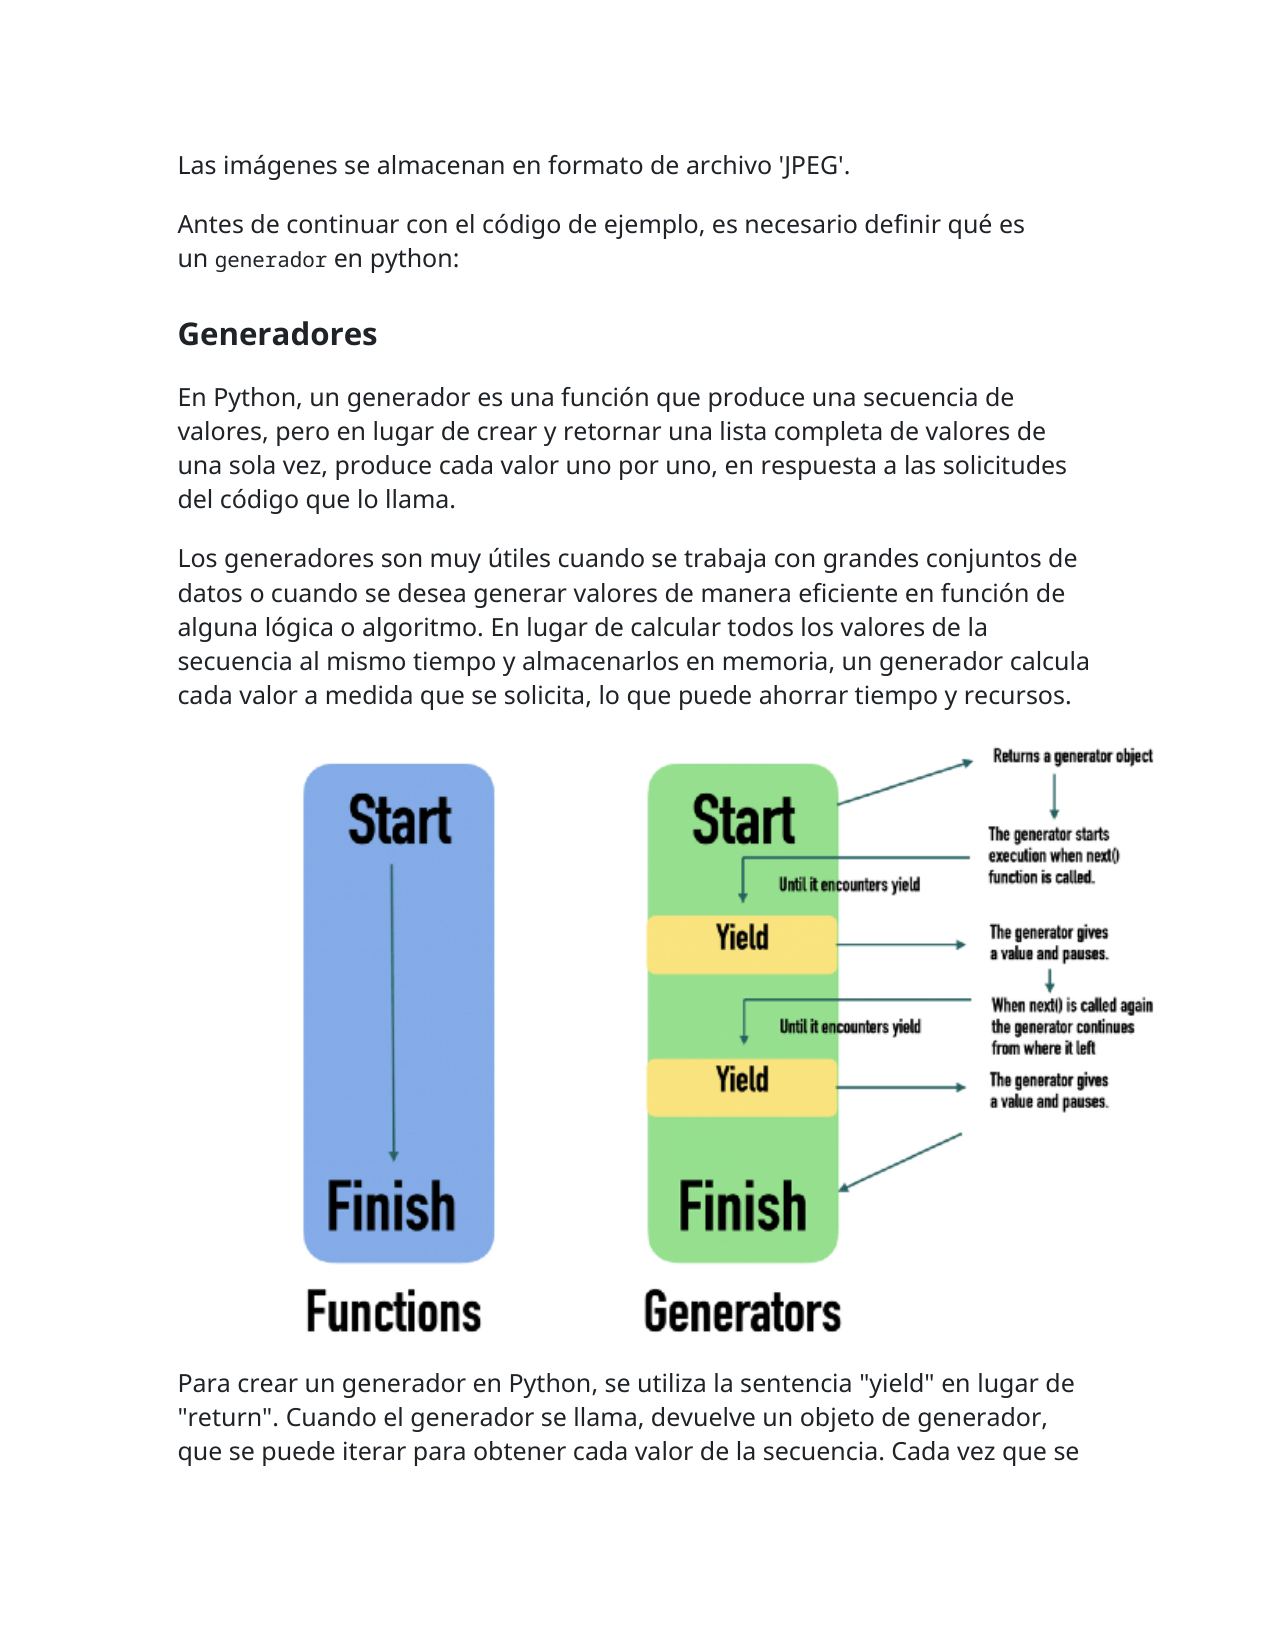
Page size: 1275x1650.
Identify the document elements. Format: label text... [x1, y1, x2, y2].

picture [177, 736, 1272, 1341]
text Generadores [177, 312, 1098, 355]
text En Python, un generador es una función que produce una secuencia de valores, pero en lugar de crear y retornar una lista completa de valores de una sola vez, produce cada valor uno por uno, en respuesta a las solicitudes del código que lo llama. [177, 380, 1098, 516]
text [177, 1366, 1098, 1468]
text Antes de continuar con el código de ejemplo, es necesario definir qué es un generador en python: [177, 207, 1098, 275]
text Las imágenes se almacenan en formato de archivo 'JPEG'. [177, 148, 1098, 182]
text Los generadores son muy útiles cuando se trabaja con grandes conjuntos de datos o cuando se desea generar valores de manera eficiente en función de alguna lógica o algoritmo. En lugar de calcular todos los valores de la secuencia al mismo tiempo y almacenarlos en memoria, un generador calcula cada valor a medida que se solicita, lo que puede ahorrar tiempo y recursos. [177, 541, 1098, 711]
